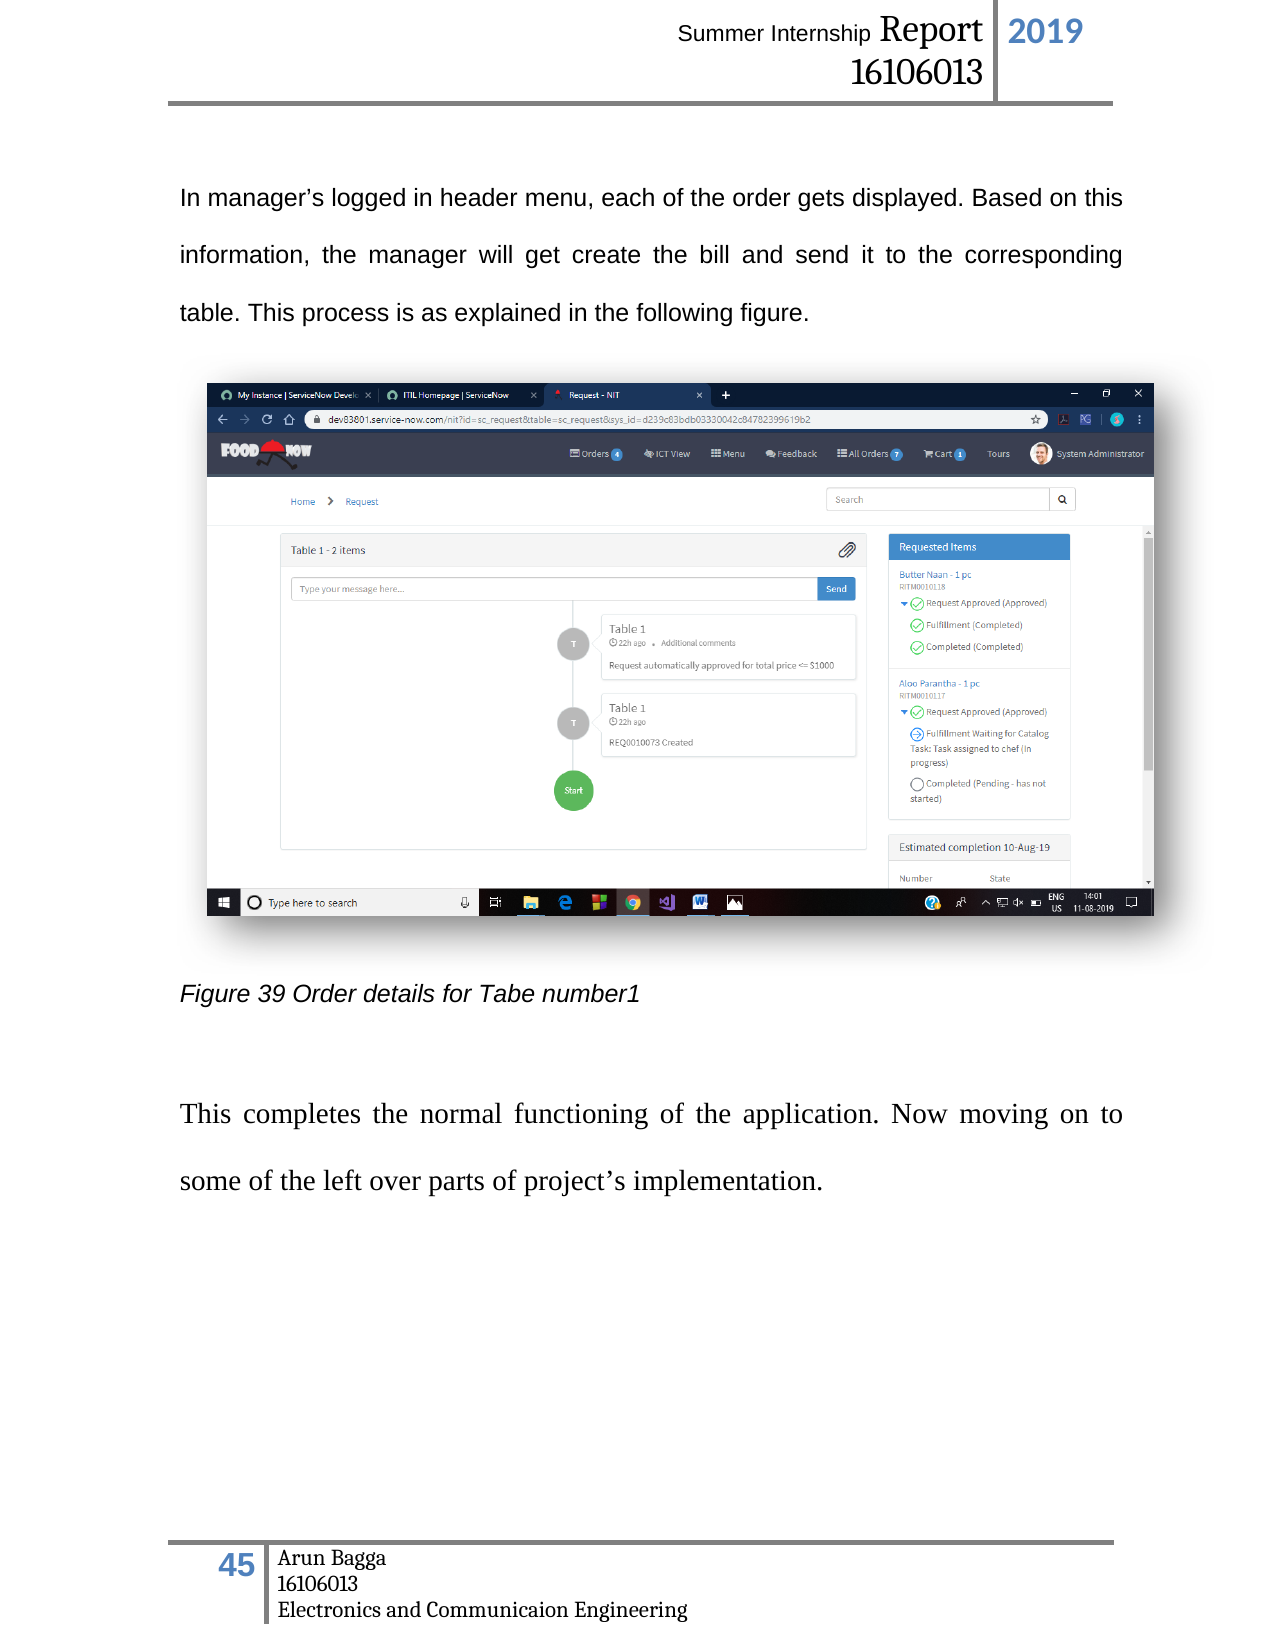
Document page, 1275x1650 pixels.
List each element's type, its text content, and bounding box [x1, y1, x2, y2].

text This completes the normal functioning of the application. Now moving on to some of the left over parts of project’s implementation. [179, 1096, 1125, 1196]
text In manager’s logged in header menu, each of the order gets displayed. Based on this information, the manager will get create the bill and send it to the corresponding table. This process is as explained in the following figure. [179, 183, 1125, 327]
picture [207, 383, 1154, 916]
text Figure 39 Order details for Tabe number1 [179, 979, 1125, 1007]
